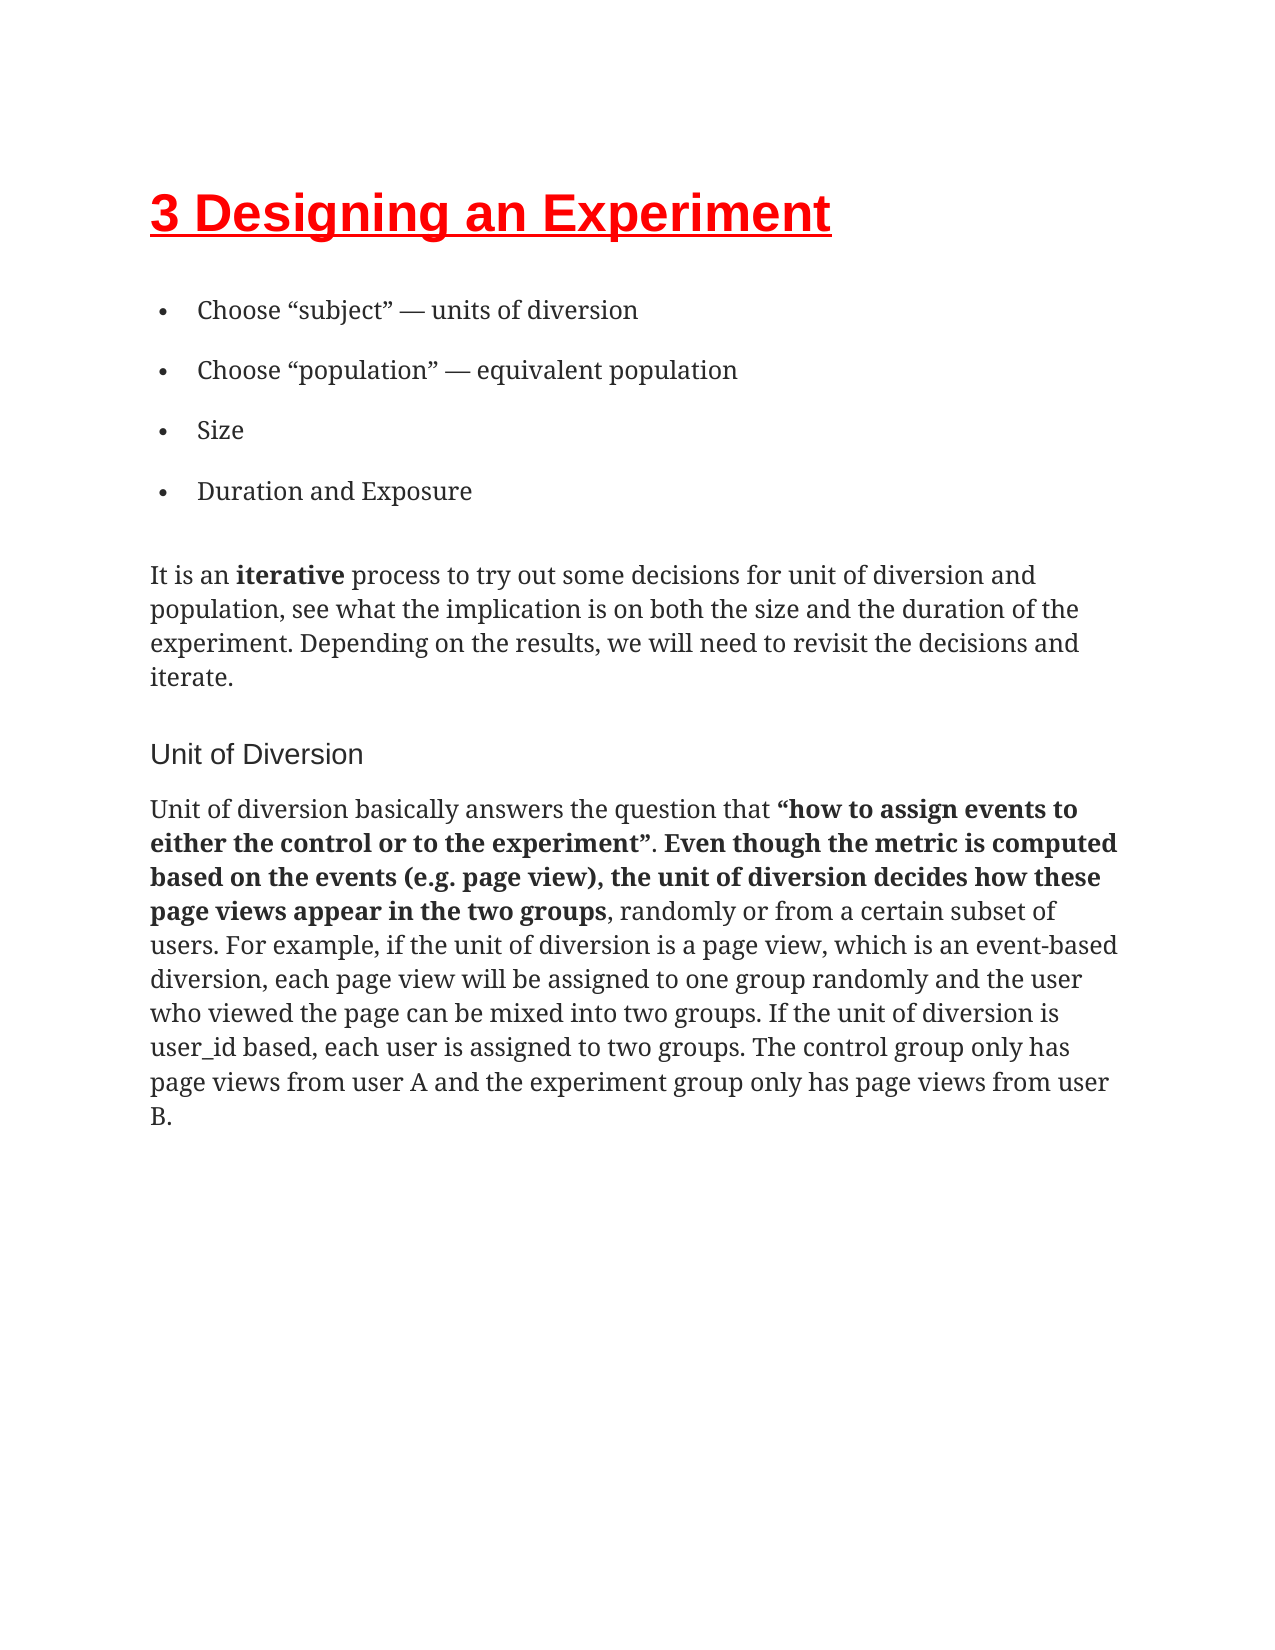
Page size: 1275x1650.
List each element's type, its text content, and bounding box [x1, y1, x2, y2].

list Choose “subject” — units of diversion [159, 292, 1125, 326]
text 3 Designing an Experiment [150, 181, 1125, 242]
list Size [159, 413, 1125, 447]
text It is an iterative process to try out some decisions for unit of diversion and population, see what the implication is on both the size and the duration of the experiment. Depending on the results, we will need to revisit the decisions and iterate. [150, 557, 1125, 694]
subtitle Unit of Diversion [150, 737, 1125, 770]
text Unit of diversion basically answers the question that “how to assign events to either the control or to the experiment”. Even though the metric is computed based on the events (e.g. page view), the unit of diversion decides how these page views appear in the two groups, randomly or from a certain subset of users. For example, if the unit of diversion is a page view, which is an event-based diversion, each page view will be assigned to one group randomly and the user who viewed the page can be mixed into two groups. If the unit of diversion is user_id based, each user is assigned to two groups. The control group only has page views from user A and the experiment group only has page views from user B. [150, 792, 1125, 1132]
list Choose “population” — equivalent population [159, 353, 1125, 387]
list Duration and Exposure [159, 473, 1125, 507]
